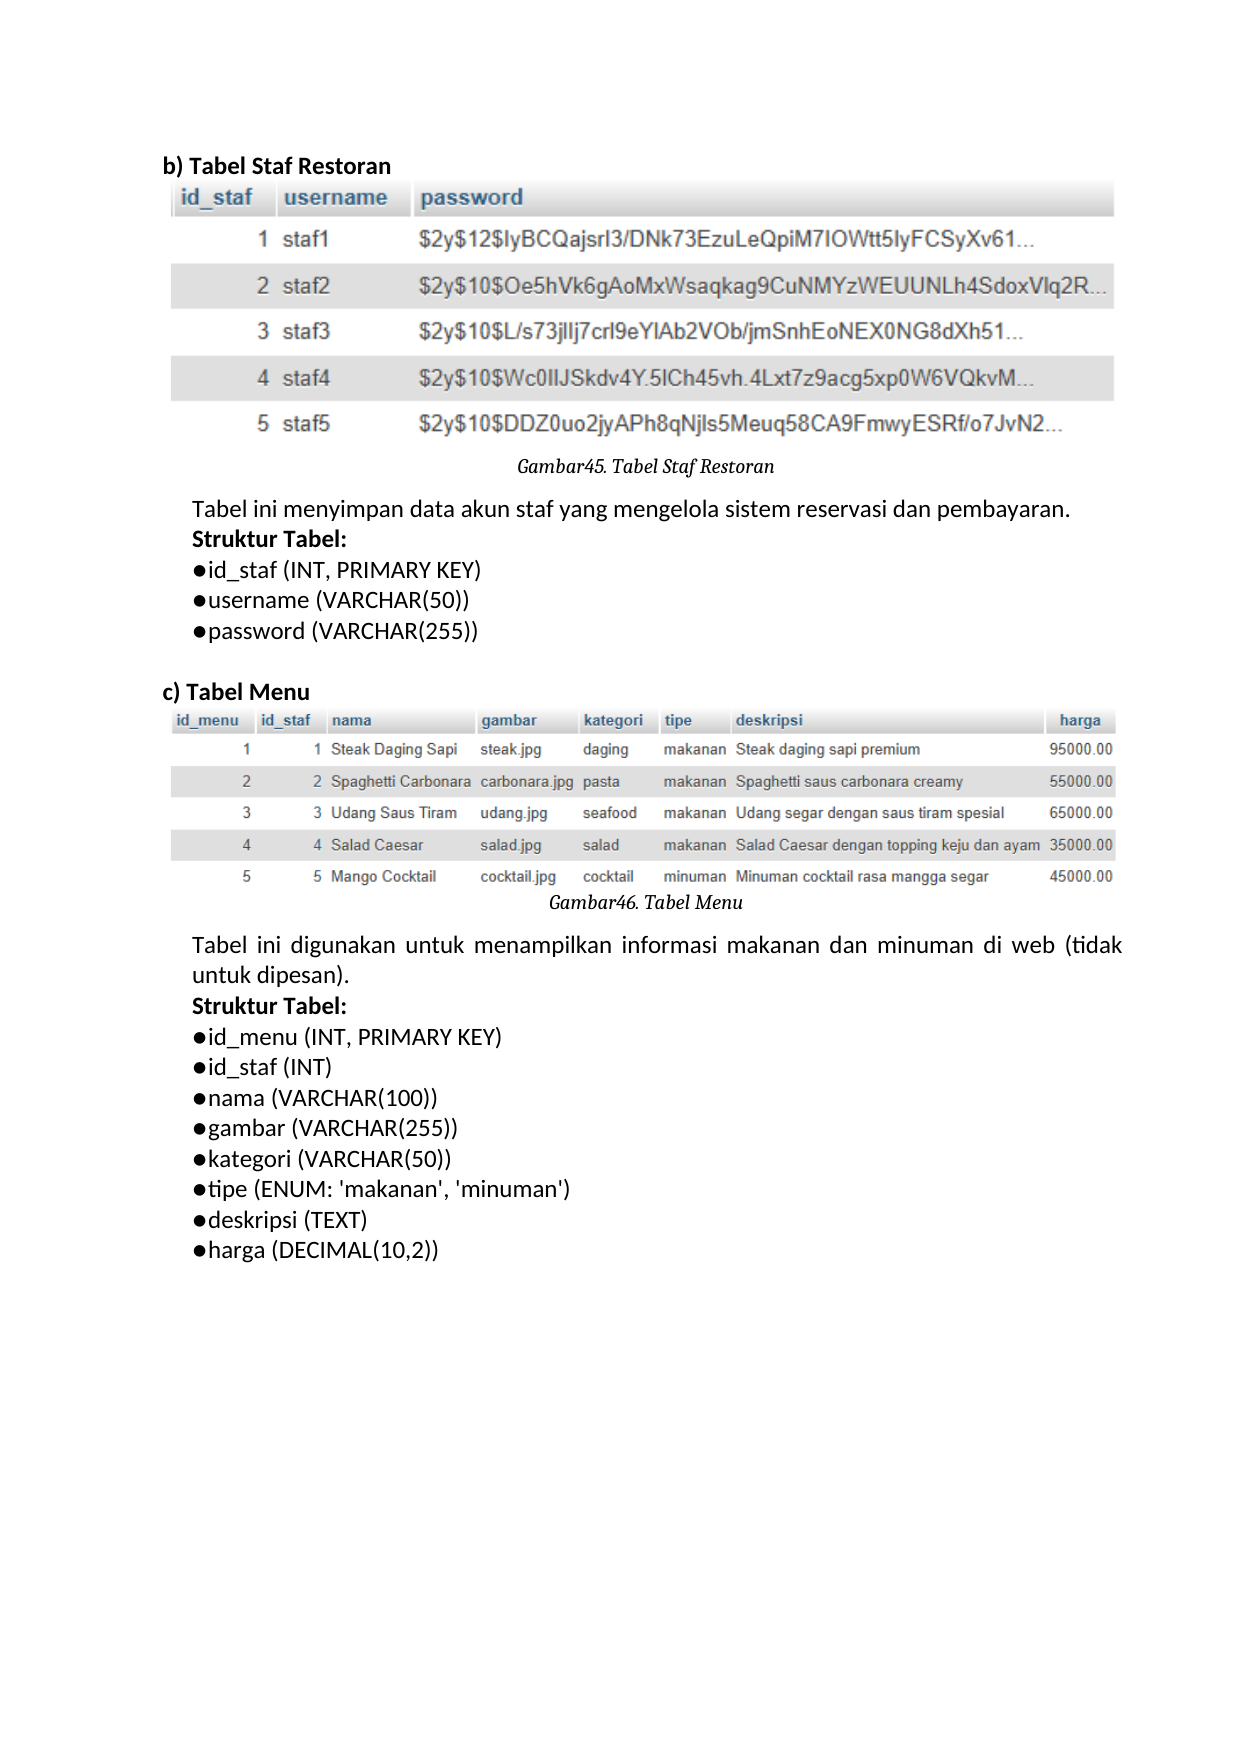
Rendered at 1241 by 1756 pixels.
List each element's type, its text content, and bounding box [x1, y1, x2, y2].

list id_staf (INT, PRIMARY KEY) [192, 554, 1124, 584]
text Struktur Tabel: [192, 523, 1124, 554]
text Tabel ini menyimpan data akun staf yang mengelola sistem reservasi dan pembayaran. [192, 493, 1124, 523]
text Tabel ini digunakan untuk menampilkan informasi makanan dan minuman di web (tidak untuk dipesan). [192, 929, 1124, 990]
picture [170, 706, 1116, 891]
text Struktur Tabel: [192, 990, 1124, 1021]
text b) Tabel Staf Restoran [162, 150, 1124, 181]
list nama (VARCHAR(100)) [192, 1082, 1124, 1112]
picture [170, 180, 1116, 455]
list gambar (VARCHAR(255)) [192, 1112, 1124, 1143]
list id_staf (INT) [192, 1051, 1124, 1082]
list id_menu (INT, PRIMARY KEY) [192, 1021, 1124, 1051]
list password (VARCHAR(255)) [192, 615, 1124, 645]
list username (VARCHAR(50)) [192, 584, 1124, 615]
subtitle Gambar45. Tabel Staf Restoran [170, 454, 1124, 478]
list harga (DECIMAL(10,2)) [192, 1234, 1124, 1265]
list tipe (ENUM: 'makanan', 'minuman') [192, 1173, 1124, 1204]
text c) Tabel Menu [162, 676, 1124, 706]
list deskripsi (TEXT) [192, 1204, 1124, 1234]
subtitle Gambar46. Tabel Menu [170, 891, 1124, 915]
list kategori (VARCHAR(50)) [192, 1143, 1124, 1173]
